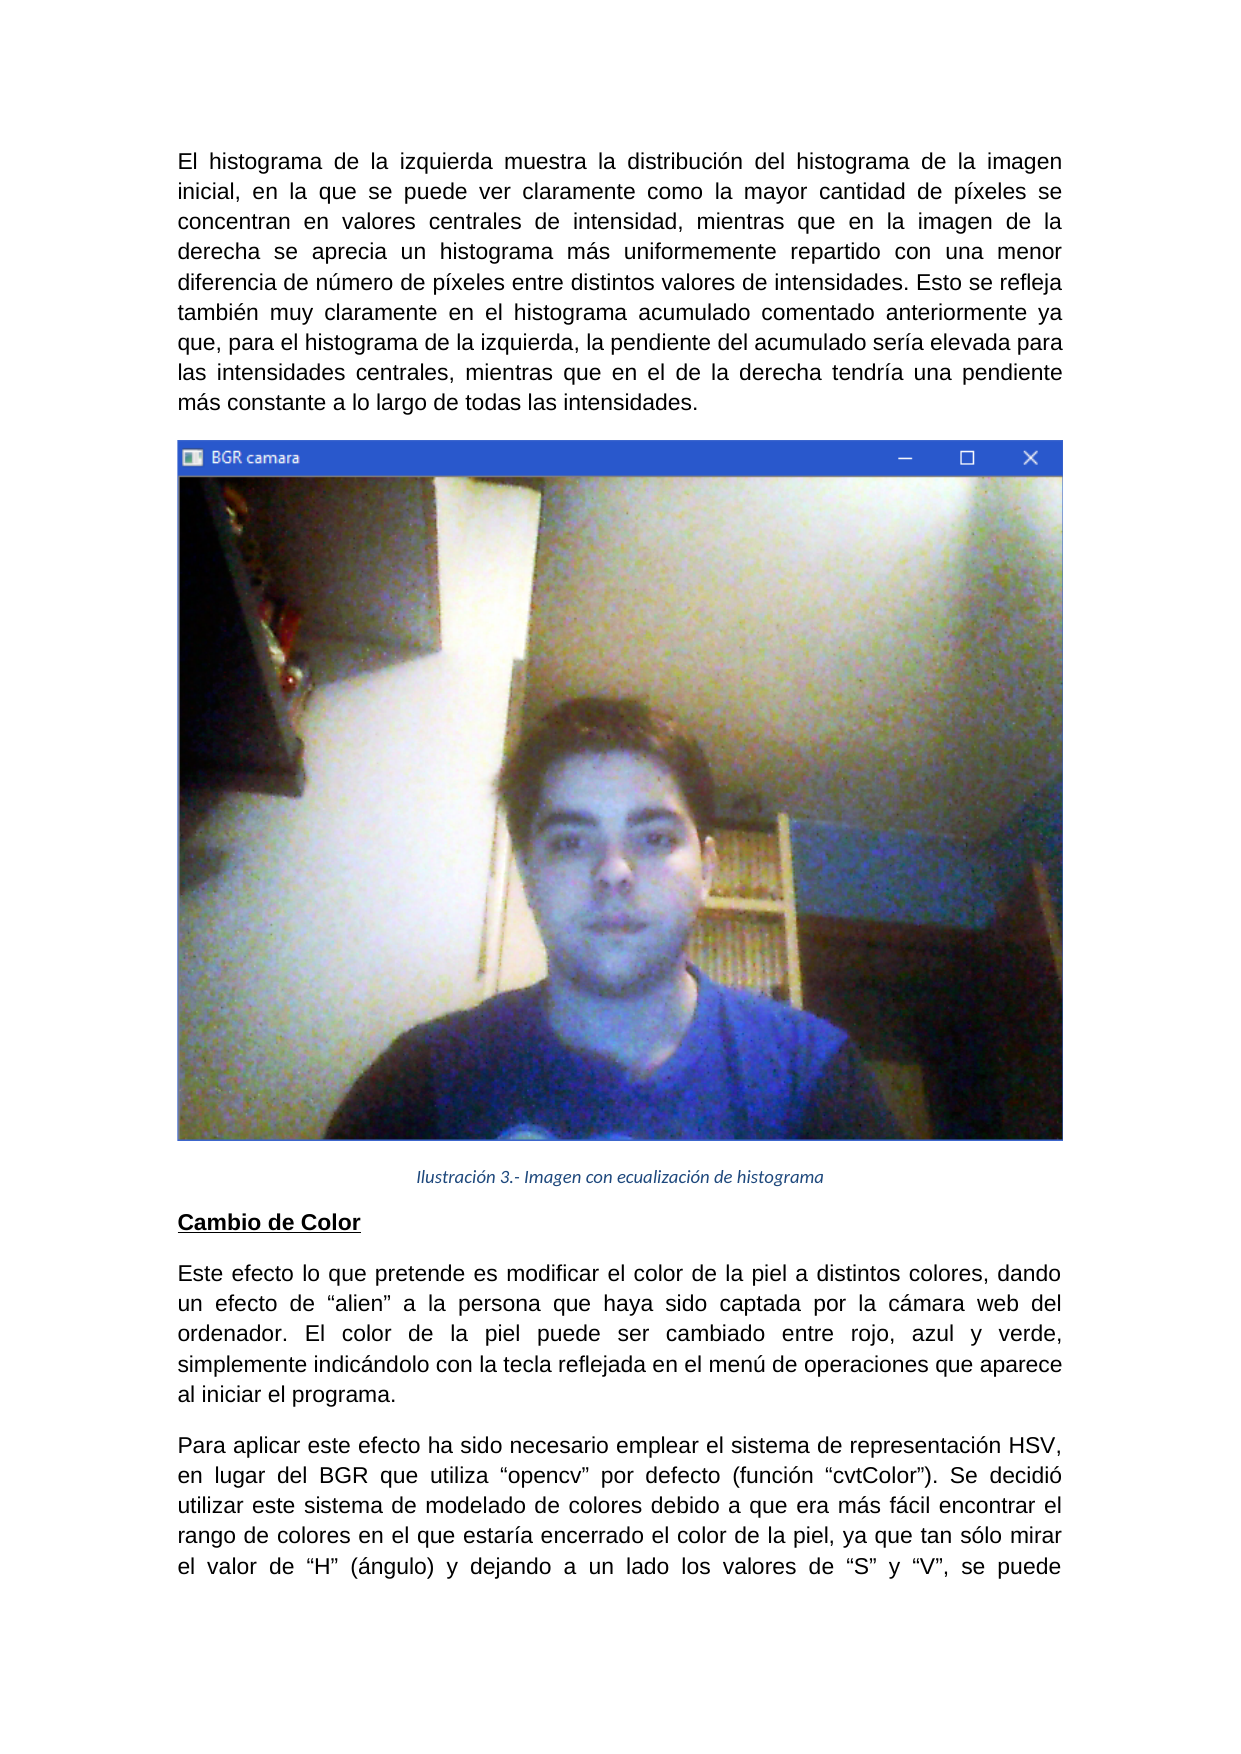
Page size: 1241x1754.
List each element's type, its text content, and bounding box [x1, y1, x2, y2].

text El histograma de la izquierda muestra la distribución del histograma de la imagen inicial, en la que se puede ver claramente como la mayor cantidad de píxeles se concentran en valores centrales de intensidad, mientras que en la imagen de la derecha se aprecia un histograma más uniformemente repartido con una menor diferencia de número de píxeles entre distintos valores de intensidades. Esto se refleja también muy claramente en el histograma acumulado comentado anteriormente ya que, para el histograma de la izquierda, la pendiente del acumulado sería elevada para las intensidades centrales, mientras que en el de la derecha tendría una pendiente más constante a lo largo de todas las intensidades. [177, 148, 1063, 416]
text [177, 1432, 1063, 1579]
text Cambio de Color [177, 1209, 1063, 1235]
picture [177, 440, 1063, 1141]
text Ilustración 3.- Imagen con ecualización de histograma [177, 1165, 1063, 1188]
text Este efecto lo que pretende es modificar el color de la piel a distintos colores, dando un efecto de “alien” a la persona que haya sido captada por la cámara web del ordenador. El color de la piel puede ser cambiado entre rojo, azul y verde, simplemente indicándolo con la tecla reflejada en el menú de operaciones que aparece al iniciar el programa. [177, 1260, 1063, 1407]
